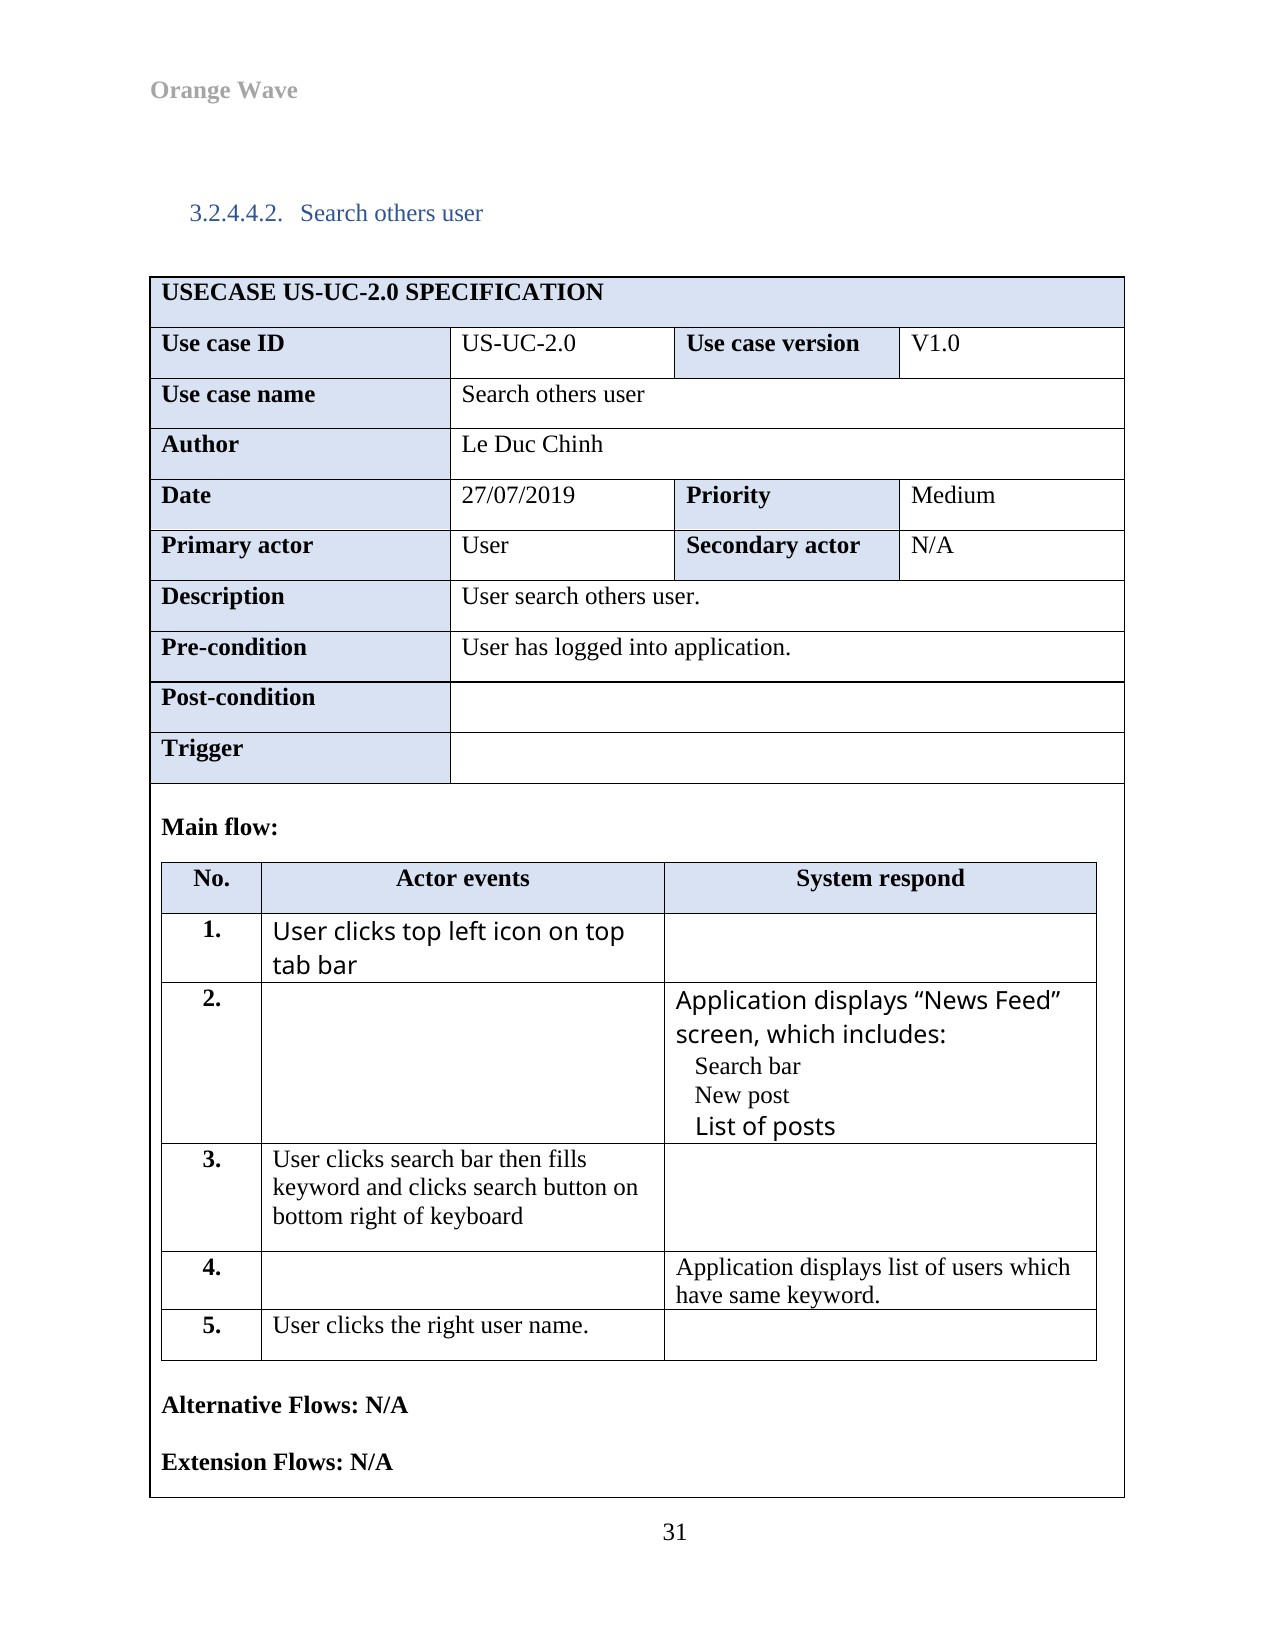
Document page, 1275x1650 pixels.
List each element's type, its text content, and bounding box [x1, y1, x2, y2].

table_cell Primary actor [151, 531, 450, 580]
table_cell V1.0 [900, 328, 1124, 378]
table_cell Date [151, 480, 450, 529]
table_cell Pre-condition [151, 632, 450, 681]
table_cell User has logged into application. [451, 632, 1124, 681]
list Search others user [189, 198, 1200, 226]
table_cell Description [151, 581, 450, 631]
table_cell User [451, 531, 674, 580]
table_cell Use case version [675, 328, 899, 378]
table_header USECASE US-UC-2.0 SPECIFICATION [151, 278, 1124, 327]
table_cell 27/07/2019 [451, 480, 674, 529]
table_cell Secondary actor [675, 531, 899, 580]
table_cell US-UC-2.0 [451, 328, 674, 378]
table_cell Medium [900, 480, 1124, 529]
table_cell [451, 683, 1124, 732]
table_cell Trigger [151, 733, 450, 783]
table_cell [451, 733, 1124, 783]
table_cell Priority [675, 480, 899, 529]
table_cell Use case ID [151, 328, 450, 378]
table_cell Use case name [151, 379, 450, 428]
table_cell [151, 784, 1124, 1497]
table_cell N/A [900, 531, 1124, 580]
table_cell Post-condition [151, 683, 450, 732]
table_cell Author [151, 429, 450, 479]
table_cell Le Duc Chinh [451, 429, 1124, 479]
table_cell Search others user [451, 379, 1124, 428]
table_cell User search others user. [451, 581, 1124, 631]
